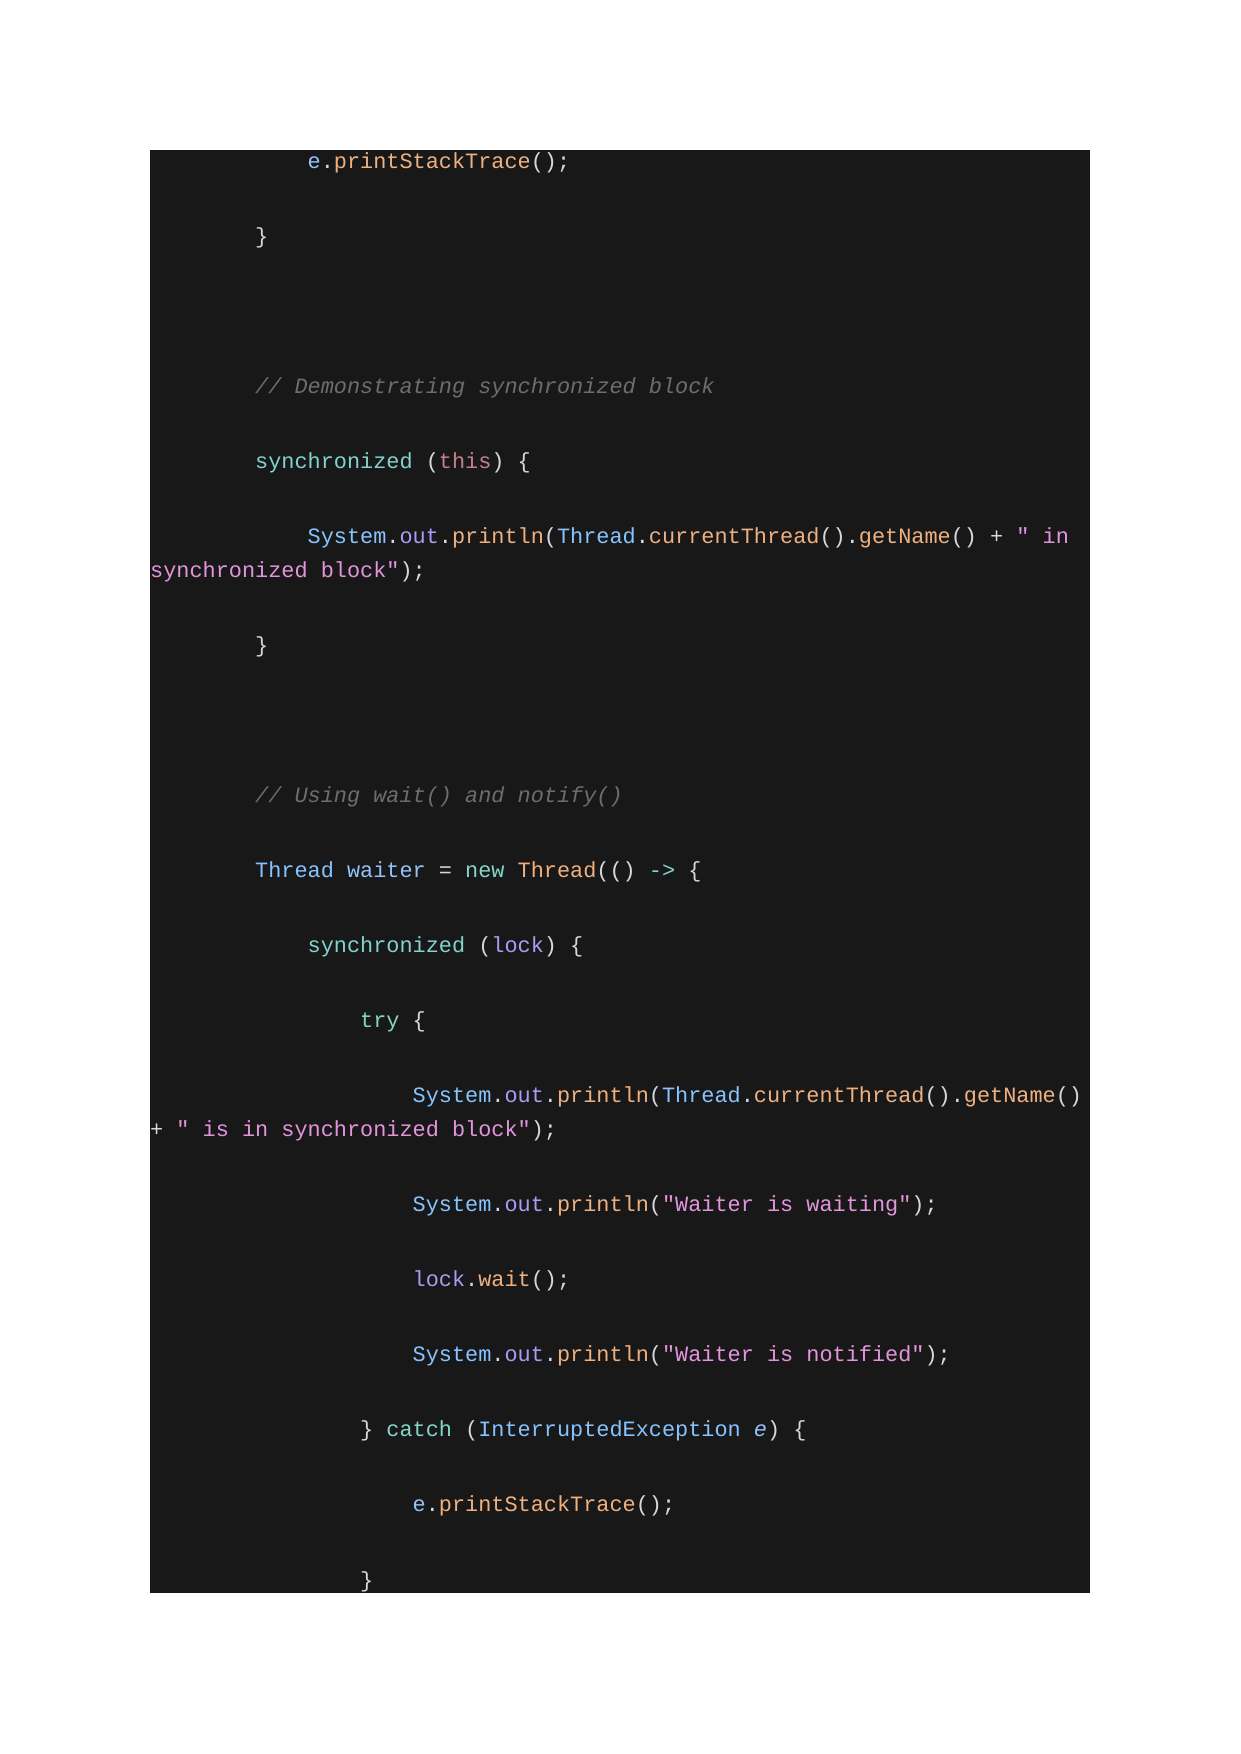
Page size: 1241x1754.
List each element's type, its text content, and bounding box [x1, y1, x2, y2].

text e.printStackTrace(); [150, 1494, 1090, 1518]
text try { [150, 1009, 1090, 1034]
text // Demonstrating synchronized block [150, 375, 1090, 400]
text synchronized (this) { [150, 450, 1090, 475]
text } [150, 1569, 1090, 1593]
text System.out.println(Thread.currentThread().getName() + " is in synchronized block"); [150, 1085, 1090, 1143]
text } [150, 634, 1090, 659]
text System.out.println("Waiter is notified"); [150, 1343, 1090, 1368]
text e.printStackTrace(); [150, 150, 1090, 175]
text synchronized (lock) { [150, 934, 1090, 959]
text System.out.println("Waiter is waiting"); [150, 1193, 1090, 1218]
text } [150, 225, 1090, 250]
text System.out.println(Thread.currentThread().getName() + " in synchronized block"); [150, 526, 1090, 584]
text Thread waiter = new Thread(() -> { [150, 859, 1090, 884]
text // Using wait() and notify() [150, 784, 1090, 809]
text lock.wait(); [150, 1268, 1090, 1293]
text } catch (InterruptedException e) { [150, 1418, 1090, 1443]
